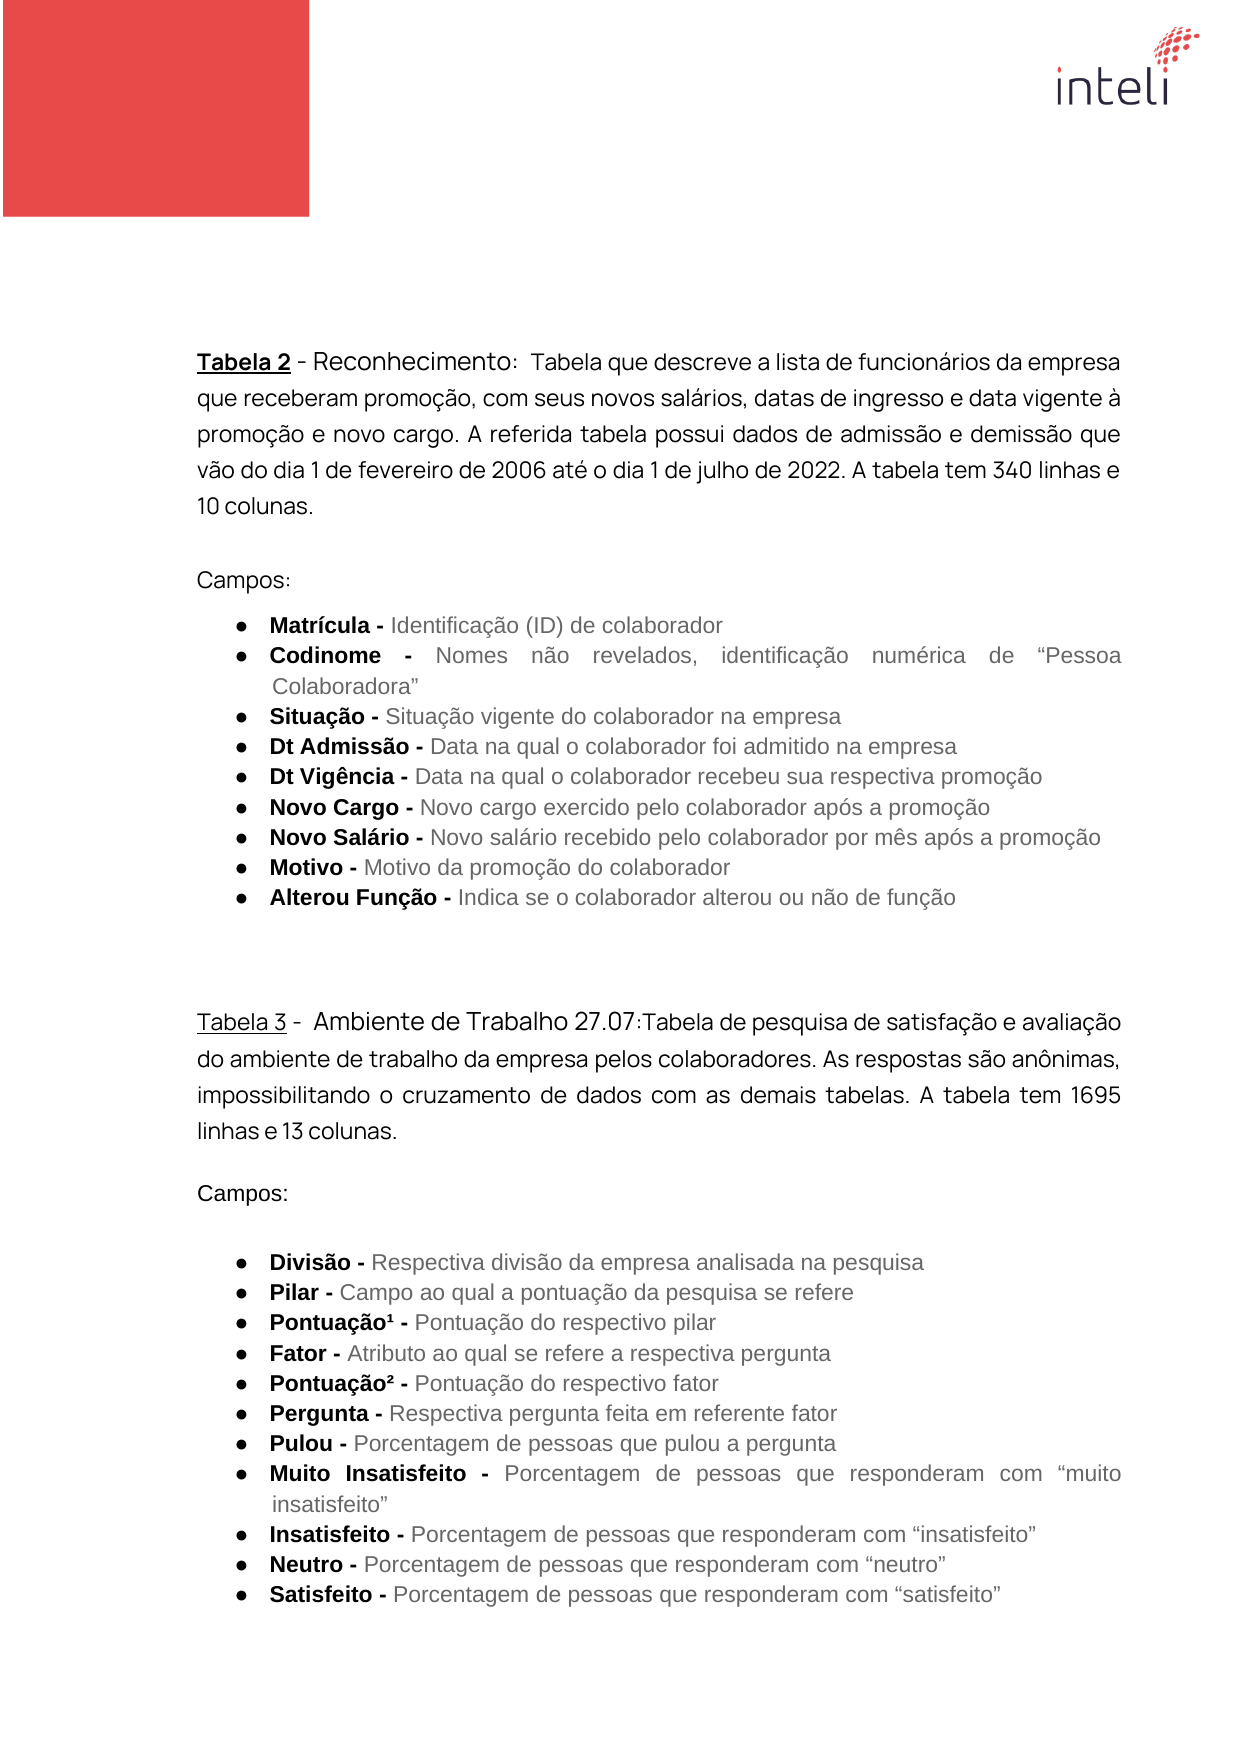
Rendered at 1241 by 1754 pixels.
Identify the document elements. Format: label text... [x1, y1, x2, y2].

list Neutro - Porcentagem de pessoas que responderam com “neutro” [234, 1551, 1122, 1577]
list Novo Cargo - Novo cargo exercido pelo colaborador após a promoção [234, 793, 1122, 820]
list Codinome - Nomes não revelados, identificação numérica de “Pessoa Colaboradora” [234, 642, 1122, 699]
picture [3, 0, 310, 217]
list Pulou - Porcentagem de pessoas que pulou a pergunta [234, 1430, 1122, 1456]
list Pergunta - Respectiva pergunta feita em referente fator [234, 1400, 1122, 1426]
list Divisão - Respectiva divisão da empresa analisada na pesquisa [234, 1249, 1122, 1275]
subtitle Campos: [197, 1180, 1122, 1206]
list Muito Insatisfeito - Porcentagem de pessoas que responderam com “muito insatisfeito” [234, 1460, 1122, 1517]
list Situação - Situação vigente do colaborador na empresa [234, 703, 1122, 729]
list Pontuação² - Pontuação do respectivo fator [234, 1370, 1122, 1396]
list Fator - Atributo ao qual se refere a respectiva pergunta [234, 1339, 1122, 1366]
list Pilar - Campo ao qual a pontuação da pesquisa se refere [234, 1279, 1122, 1305]
list Motivo - Motivo da promoção do colaborador [234, 854, 1122, 880]
list Satisfeito - Porcentagem de pessoas que responderam com “satisfeito” [234, 1581, 1122, 1607]
picture [1057, 27, 1200, 105]
text Campos: [197, 564, 1122, 595]
list Dt Admissão - Data na qual o colaborador foi admitido na empresa [234, 733, 1122, 759]
list Dt Vigência - Data na qual o colaborador recebeu sua respectiva promoção [234, 763, 1122, 790]
list Pontuação¹ - Pontuação do respectivo pilar [234, 1309, 1122, 1336]
text Tabela 3 - Ambiente de Trabalho 27.07:Tabela de pesquisa de satisfação e avaliação do ambiente de trabalho da empresa pelos colaboradores. As respostas são anônimas, impossibilitando o cruzamento de dados com as demais tabelas. A tabela tem 1695 linhas e 13 colunas. [197, 1004, 1122, 1146]
text Tabela 2 - Reconhecimento: Tabela que descreve a lista de funcionários da empresa que receberam promoção, com seus novos salários, datas de ingresso e data vigente à promoção e novo cargo. A referida tabela possui dados de admissão e demissão que vão do dia 1 de fevereiro de 2006 até o dia 1 de julho de 2022. A tabela tem 340 linhas e 10 colunas. [197, 343, 1122, 522]
list Novo Salário - Novo salário recebido pelo colaborador por mês após a promoção [234, 824, 1122, 850]
list Insatisfeito - Porcentagem de pessoas que responderam com “insatisfeito” [234, 1521, 1122, 1547]
list Alterou Função - Indica se o colaborador alterou ou não de função [234, 884, 1122, 911]
list Matrícula - Identificação (ID) de colaborador [234, 612, 1122, 639]
